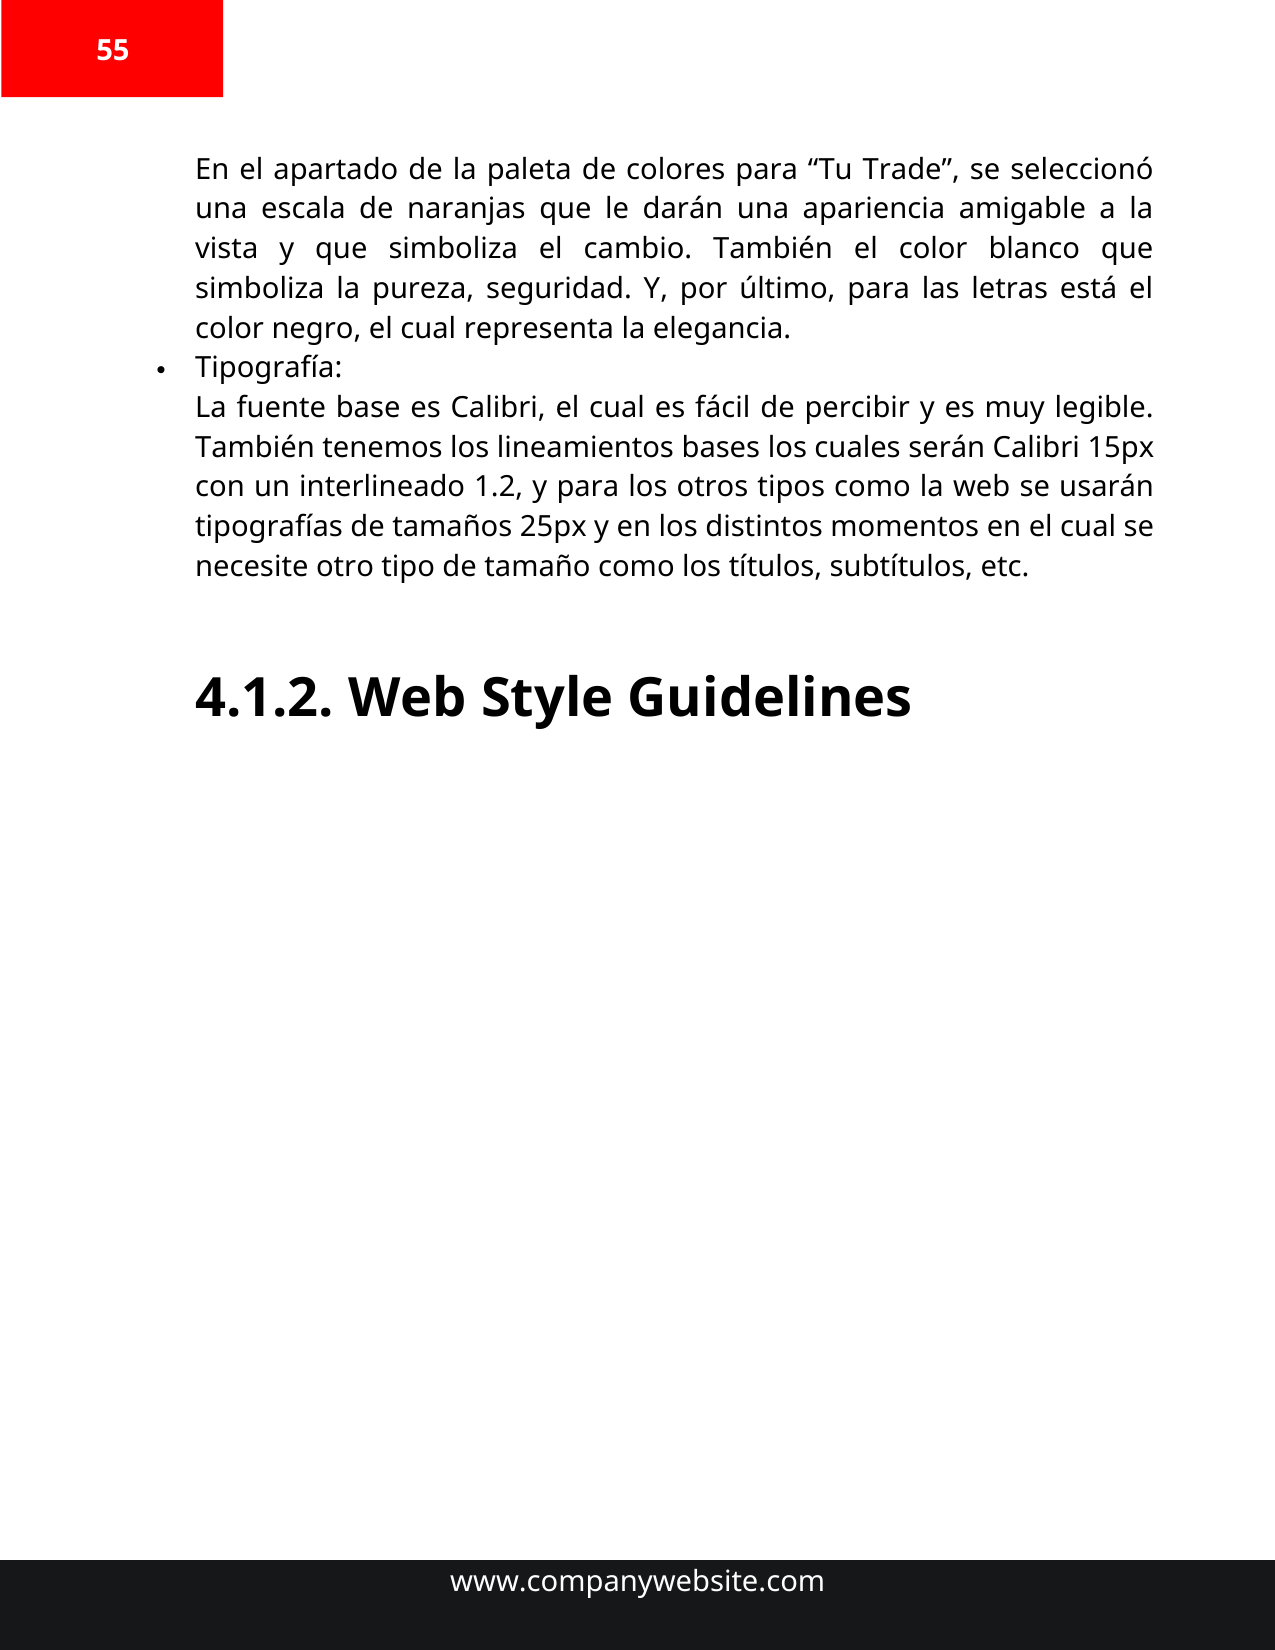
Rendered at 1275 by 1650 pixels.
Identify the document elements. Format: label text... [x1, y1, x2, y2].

text La fuente base es Calibri, el cual es fácil de percibir y es muy legible. También tenemos los lineamientos bases los cuales serán Calibri 15px con un interlineado 1.2, y para los otros tipos como la web se usarán tipografías de tamaños 25px y en los distintos momentos en el cual se necesite otro tipo de tamaño como los títulos, subtítulos, etc. [195, 386, 1155, 585]
text 4.1.2. Web Style Guidelines [120, 585, 1155, 732]
text En el apartado de la paleta de colores para “Tu Trade”, se seleccionó una escala de naranjas que le darán una apariencia amigable a la vista y que simboliza el cambio. También el color blanco que simboliza la pureza, seguridad. Y, por último, para las letras está el color negro, el cual representa la elegancia. [195, 148, 1155, 347]
list Tipografía: [157, 347, 1155, 386]
